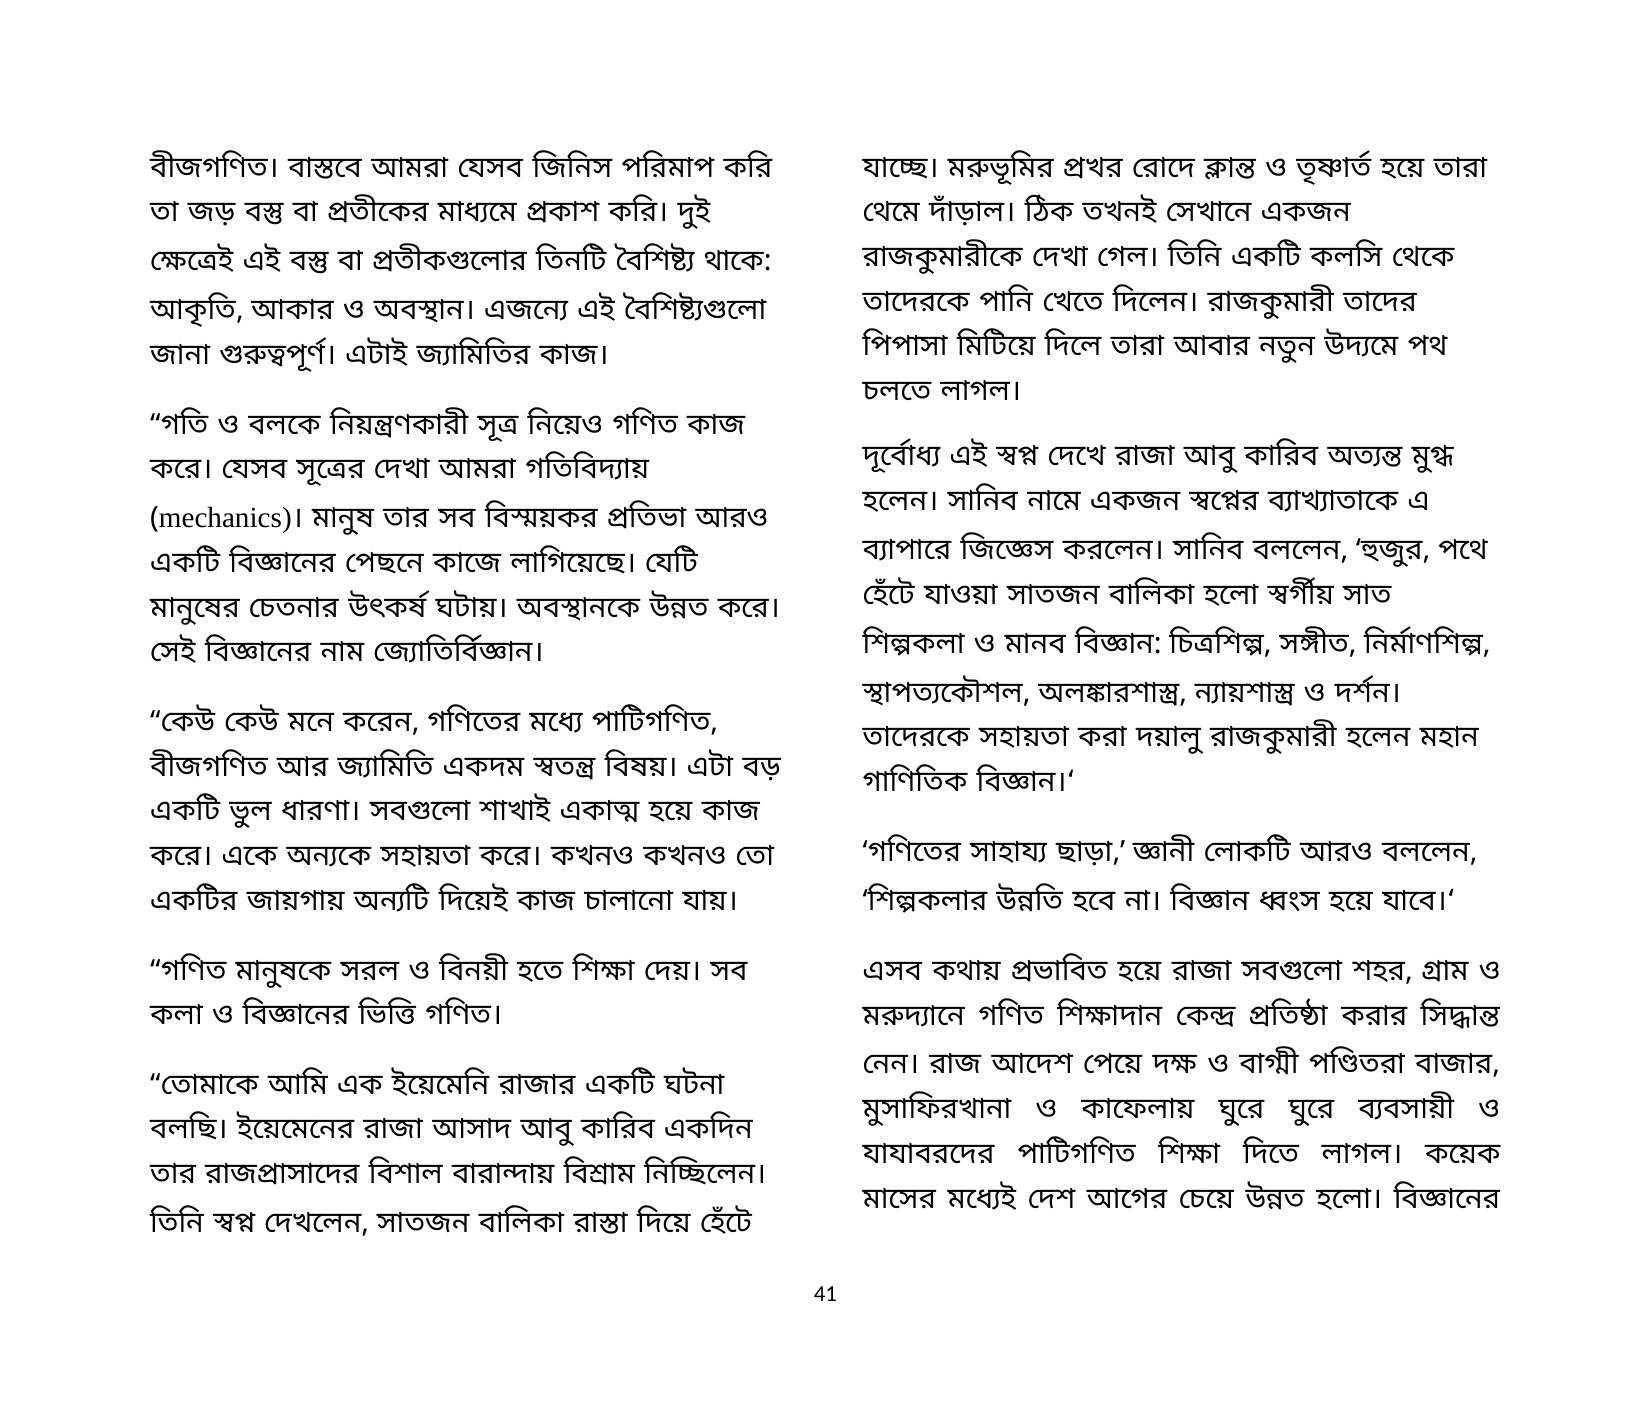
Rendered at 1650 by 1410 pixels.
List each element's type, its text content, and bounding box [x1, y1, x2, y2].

text “গণিত মানুষকে সরল ও বিনয়ী হতে শিক্ষা দেয়। সব কলা ও বিজ্ঞানের ভিত্তি গণিত। [150, 949, 787, 1036]
text ‘গণিতের সাহায্য ছাড়া,’ জ্ঞানী লোকটি আরও বললেন, ‘শিল্পকলার উন্নতি হবে না। বিজ্ঞান ধ্বংস হয়ে যাবে।‘ [862, 830, 1500, 922]
text “তোমাকে আমি এক ইয়েমেনি রাজার একটি ঘটনা বলছি। ইয়েমেনের রাজা আসাদ আবু কারিব একদিন তার রাজপ্রাসাদের বিশাল বারান্দায় বিশ্রাম নিচ্ছিলেন। তিনি স্বপ্ন দেখলেন, সাতজন বালিকা রাস্তা দিয়ে হেঁটে যাচ্ছে। মরুভূমির প্রখর রোদে ক্লান্ত ও তৃষ্ণার্ত হয়ে তারা থেমে দাঁড়াল। ঠিক তখনই সেখানে একজন রাজকুমারীকে দেখা গেল। তিনি একটি কলসি থেকে তাদেরকে পানি খেতে দিলেন। রাজকুমারী তাদের পিপাসা মিটিয়ে দিলে তারা আবার নতুন উদ্যমে পথ চলতে লাগল। [862, 150, 1500, 412]
text “গতি ও বলকে নিয়ন্ত্রণকারী সূত্র নিয়েও গণিত কাজ করে। যেসব সূত্রের দেখা আমরা গতিবিদ্যায় (mechanics)। মানুষ তার সব বিস্ময়কর প্রতিভা আরও একটি বিজ্ঞানের পেছনে কাজে লাগিয়েছে। যেটি মানুষের চেতনার উৎকর্ষ ঘটায়। অবস্থানকে উন্নত করে। সেই বিজ্ঞানের নাম জ্যোতির্বিজ্ঞান। [150, 403, 787, 674]
text দূর্বোধ্য এই স্বপ্ন দেখে রাজা আবু কারিব অত্যন্ত মুগ্ধ হলেন। সানিব নামে একজন স্বপ্নের ব্যাখ্যাতাকে এ ব্যাপারে জিজ্ঞেস করলেন। সানিব বললেন, ‘হুজুর, পথে হেঁটে যাওয়া সাতজন বালিকা হলো স্বর্গীয় সাত শিল্পকলা ও মানব বিজ্ঞান: চিত্রশিল্প, সঙ্গীত, নির্মাণশিল্প, স্থাপত্যকৌশল, অলঙ্কারশাস্ত্র, ন্যায়শাস্ত্র ও দর্শন। তাদেরকে সহায়তা করা দয়ালু রাজকুমারী হলেন মহান গাণিতিক বিজ্ঞান।‘ [862, 439, 1500, 803]
text “তোমাকে আমি এক ইয়েমেনি রাজার একটি ঘটনা বলছি। ইয়েমেনের রাজা আসাদ আবু কারিব একদিন তার রাজপ্রাসাদের বিশাল বারান্দায় বিশ্রাম নিচ্ছিলেন। তিনি স্বপ্ন দেখলেন, সাতজন বালিকা রাস্তা দিয়ে হেঁটে যাচ্ছে। মরুভূমির প্রখর রোদে ক্লান্ত ও তৃষ্ণার্ত হয়ে তারা থেমে দাঁড়াল। ঠিক তখনই সেখানে একজন রাজকুমারীকে দেখা গেল। তিনি একটি কলসি থেকে তাদেরকে পানি খেতে দিলেন। রাজকুমারী তাদের পিপাসা মিটিয়ে দিলে তারা আবার নতুন উদ্যমে পথ চলতে লাগল। [150, 1063, 787, 1244]
text “কেউ কেউ মনে করেন, গণিতের মধ্যে পাটিগণিত, বীজগণিত আর জ্যামিতি একদম স্বতন্ত্র বিষয়। এটা বড় একটি ভুল ধারণা। সবগুলো শাখাই একাত্ম হয়ে কাজ করে। একে অন্যকে সহায়তা করে। কখনও কখনও তো একটির জায়গায় অন্যটি দিয়েই কাজ চালানো যায়। [150, 700, 787, 922]
